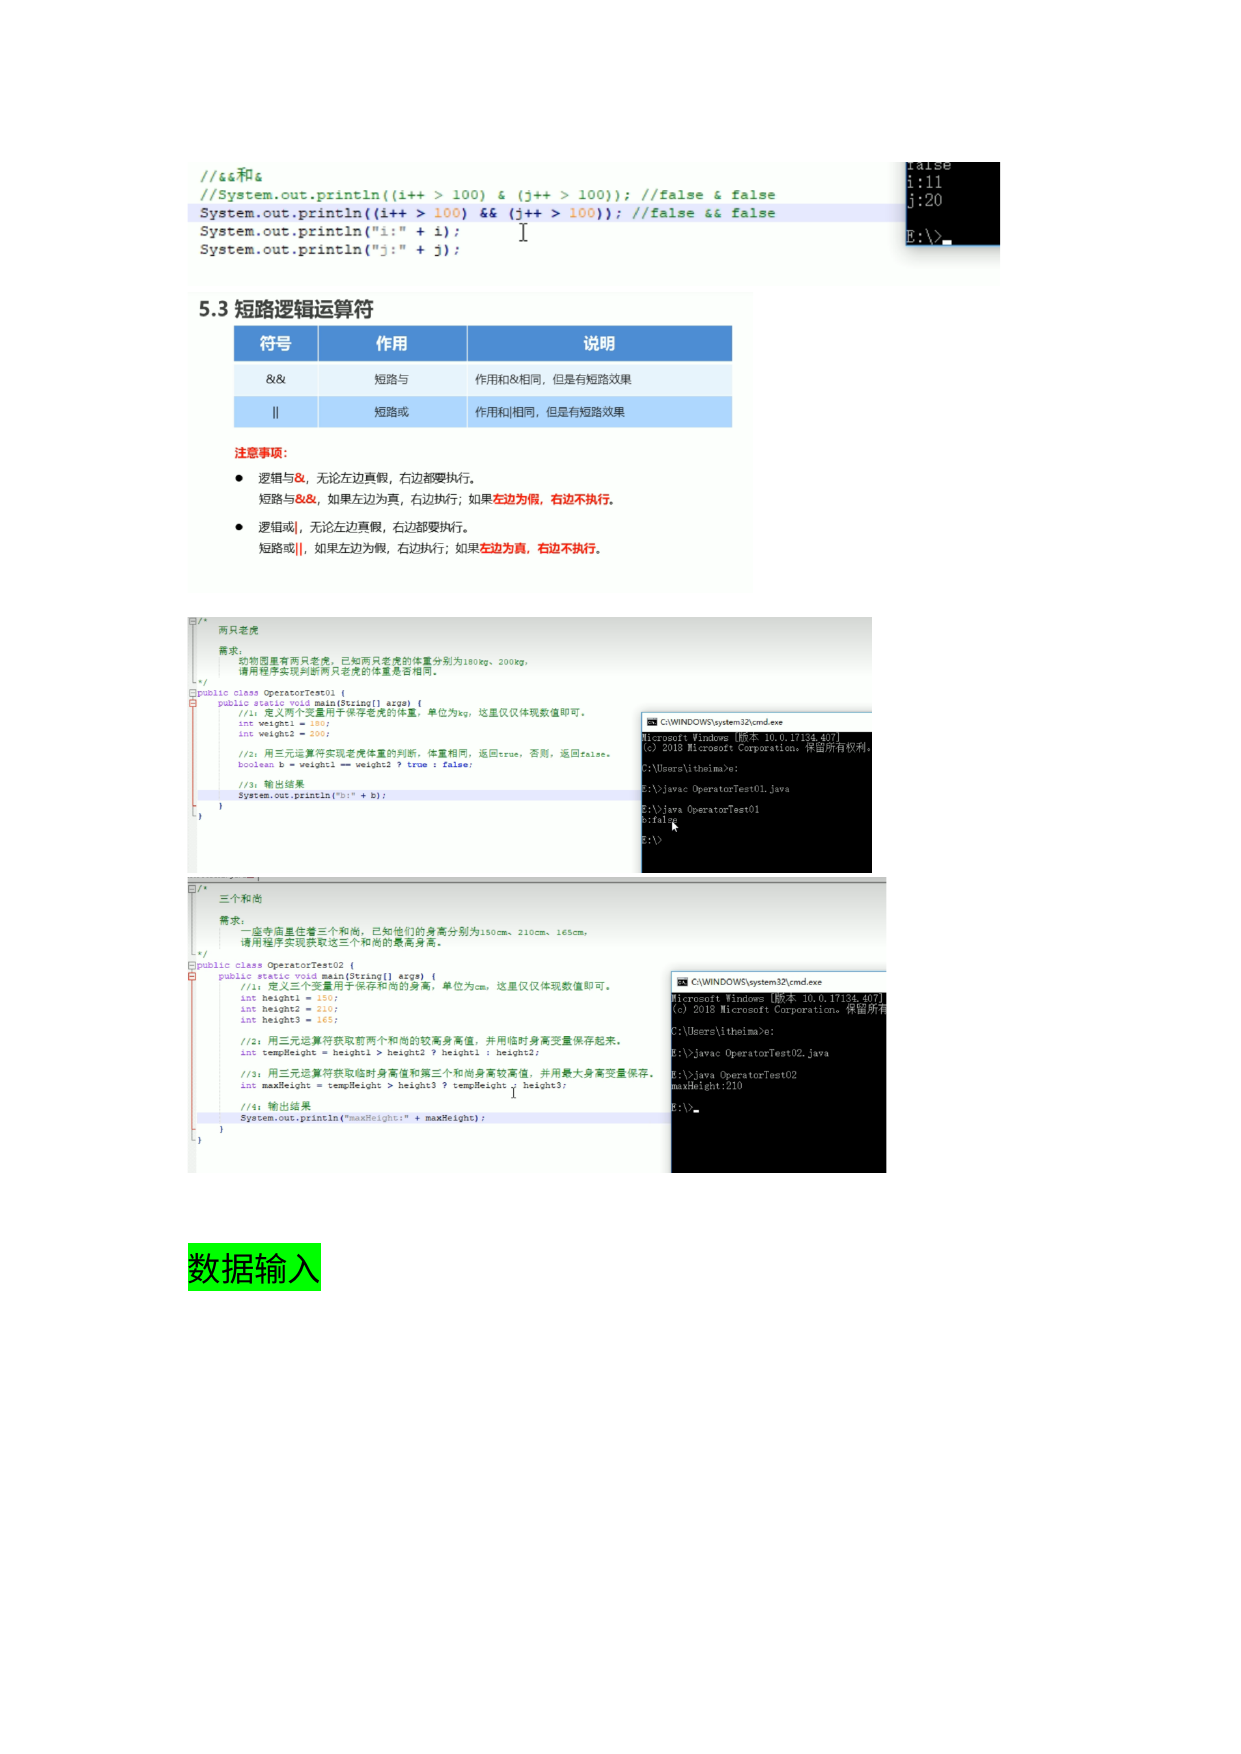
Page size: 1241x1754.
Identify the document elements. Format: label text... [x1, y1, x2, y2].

picture [187, 162, 1001, 286]
picture [187, 292, 754, 593]
text 数据输入 [187, 1234, 1053, 1299]
picture [187, 617, 872, 873]
picture [187, 877, 887, 1173]
